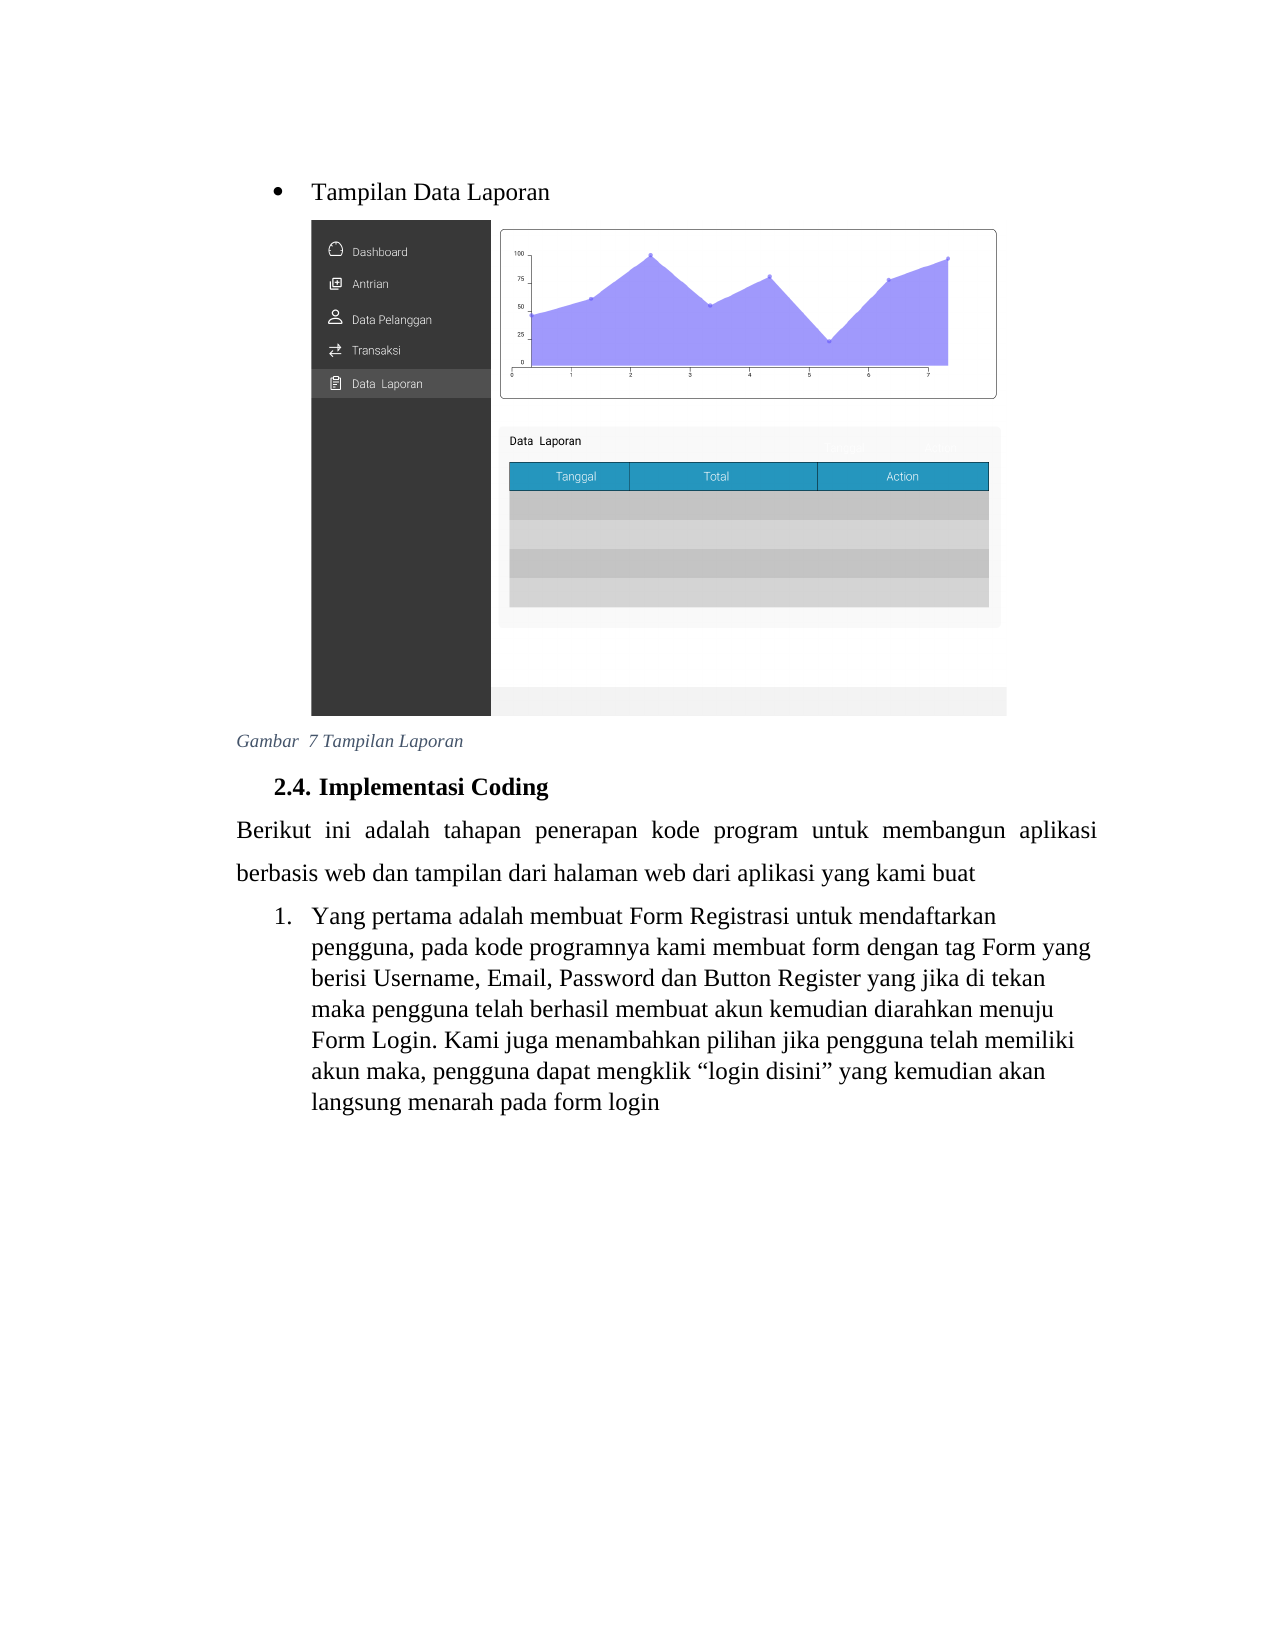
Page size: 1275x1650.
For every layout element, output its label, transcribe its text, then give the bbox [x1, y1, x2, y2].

list Yang pertama adalah membuat Form Registrasi untuk mendaftarkan pengguna, pada kode programnya kami membuat form dengan tag Form yang berisi Username, Email, Password dan Button Register yang jika di tekan maka pengguna telah berhasil membuat akun kemudian diarahkan menuju Form Login. Kami juga menambahkan pilihan jika pengguna telah memiliki akun maka, pengguna dapat mengklik “login disini” yang kemudian akan langsung menarah pada form login [274, 901, 1098, 1116]
picture [311, 220, 1007, 716]
list Implementasi Coding [274, 772, 1098, 801]
list Tampilan Data Laporan [274, 177, 1098, 206]
text Berikut ini adalah tahapan penerapan kode program untuk membangun aplikasi berbasis web dan tampilan dari halaman web dari aplikasi yang kami buat [236, 815, 1098, 887]
